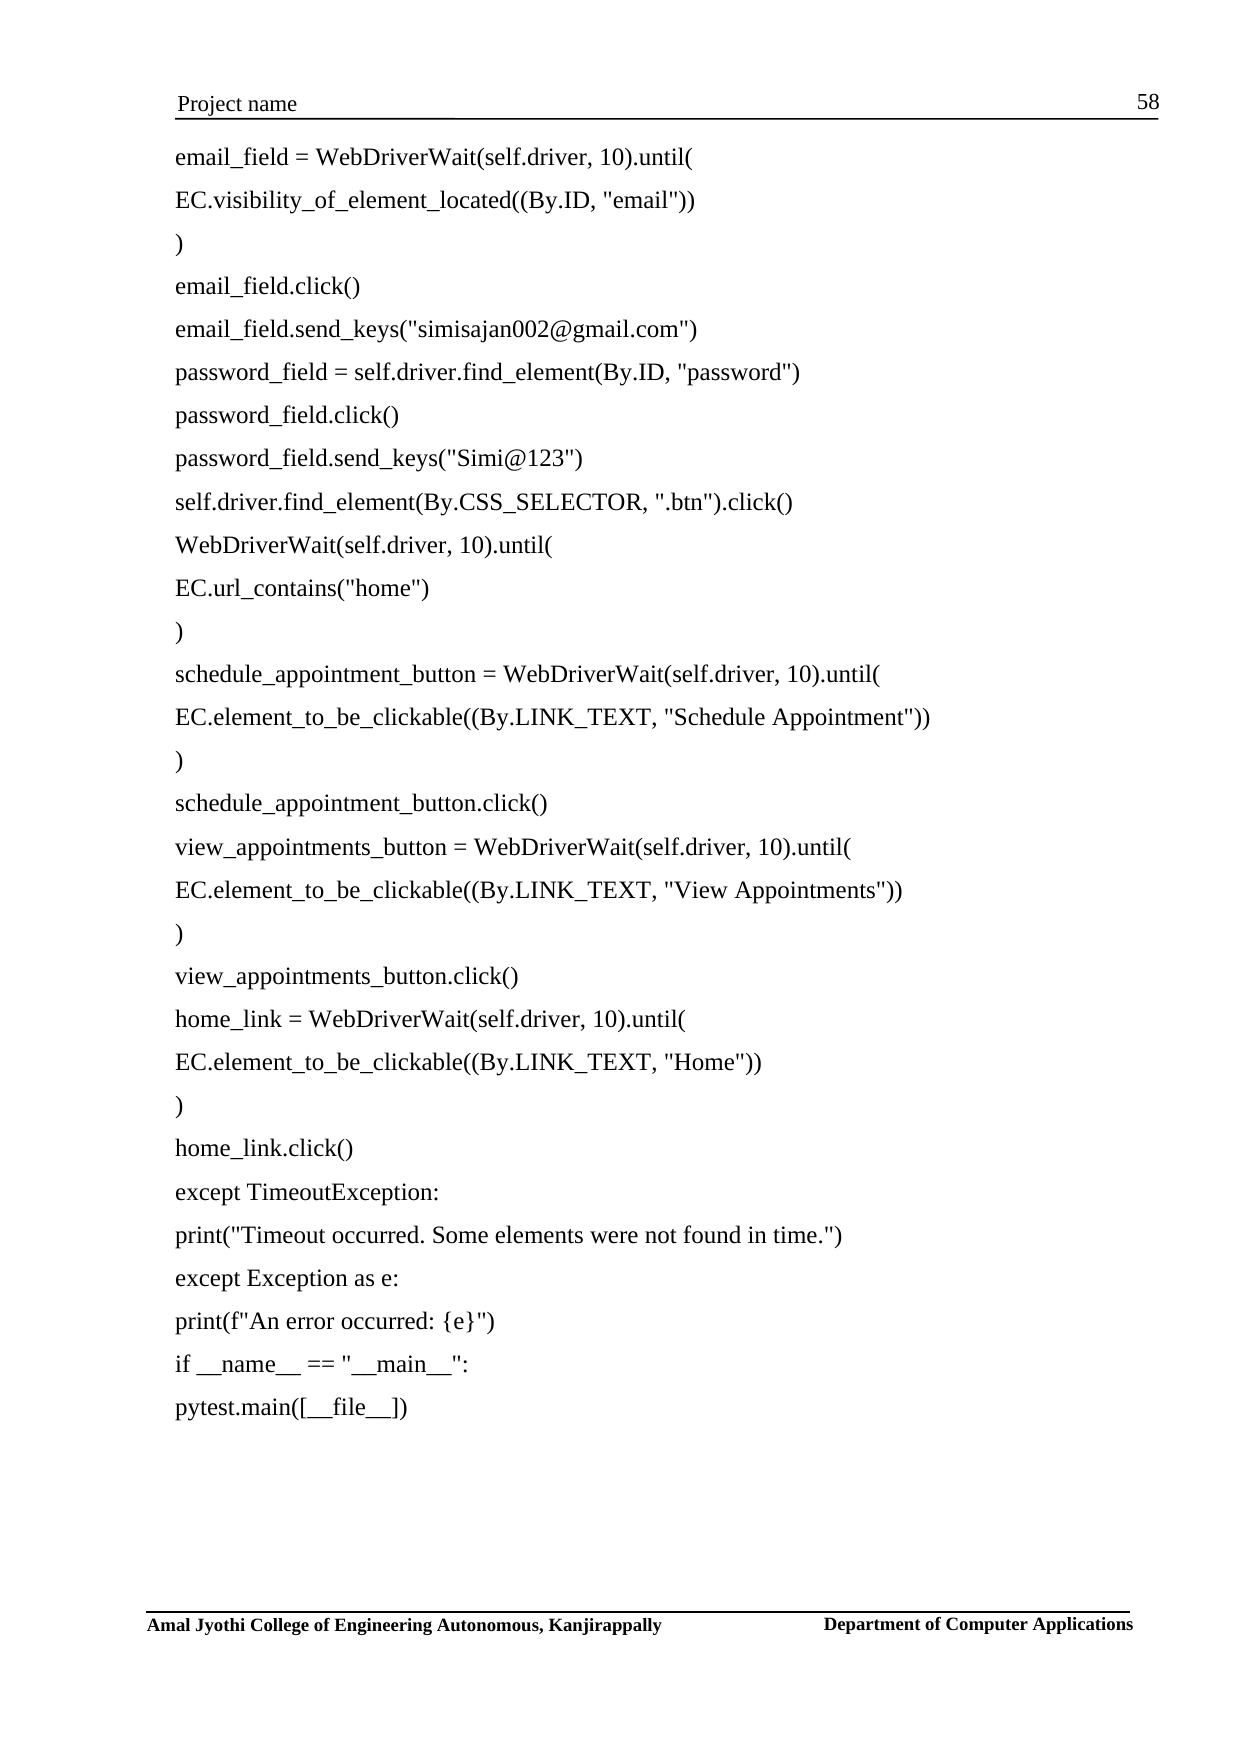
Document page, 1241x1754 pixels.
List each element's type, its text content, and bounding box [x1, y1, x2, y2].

text view_appointments_button.click() [175, 961, 1043, 990]
text EC.visibility_of_element_located((By.ID, "email")) [175, 185, 1043, 213]
text password_field.send_keys("Simi@123") [175, 443, 1043, 472]
text EC.url_contains("home") [175, 573, 1043, 602]
text pytest.main([__file__]) [175, 1392, 1043, 1421]
text print(f"An error occurred: {e}") [175, 1306, 1043, 1335]
text ) [175, 228, 1043, 257]
text home_link = WebDriverWait(self.driver, 10).until( [175, 1004, 1043, 1033]
text email_field.click() [175, 271, 1043, 300]
text WebDriverWait(self.driver, 10).until( [175, 530, 1043, 558]
text schedule_appointment_button = WebDriverWait(self.driver, 10).until( [175, 659, 1043, 688]
text password_field.click() [175, 400, 1043, 429]
text ) [175, 918, 1043, 947]
text EC.element_to_be_clickable((By.LINK_TEXT, "View Appointments")) [175, 875, 1043, 903]
text schedule_appointment_button.click() [175, 788, 1043, 817]
text view_appointments_button = WebDriverWait(self.driver, 10).until( [175, 832, 1043, 860]
text password_field = self.driver.find_element(By.ID, "password") [175, 357, 1043, 386]
text email_field.send_keys("simisajan002@gmail.com") [175, 314, 1043, 343]
text ) [175, 745, 1043, 774]
text self.driver.find_element(By.CSS_SELECTOR, ".btn").click() [175, 487, 1043, 515]
text email_field = WebDriverWait(self.driver, 10).until( [175, 142, 1043, 170]
text print("Timeout occurred. Some elements were not found in time.") [175, 1220, 1043, 1248]
text if __name__ == "__main__": [175, 1349, 1043, 1378]
text except TimeoutException: [175, 1177, 1043, 1205]
text EC.element_to_be_clickable((By.LINK_TEXT, "Schedule Appointment")) [175, 702, 1043, 731]
text ) [175, 616, 1043, 645]
text except Exception as e: [175, 1263, 1043, 1292]
text ) [175, 1090, 1043, 1119]
text home_link.click() [175, 1133, 1043, 1162]
text EC.element_to_be_clickable((By.LINK_TEXT, "Home")) [175, 1047, 1043, 1076]
